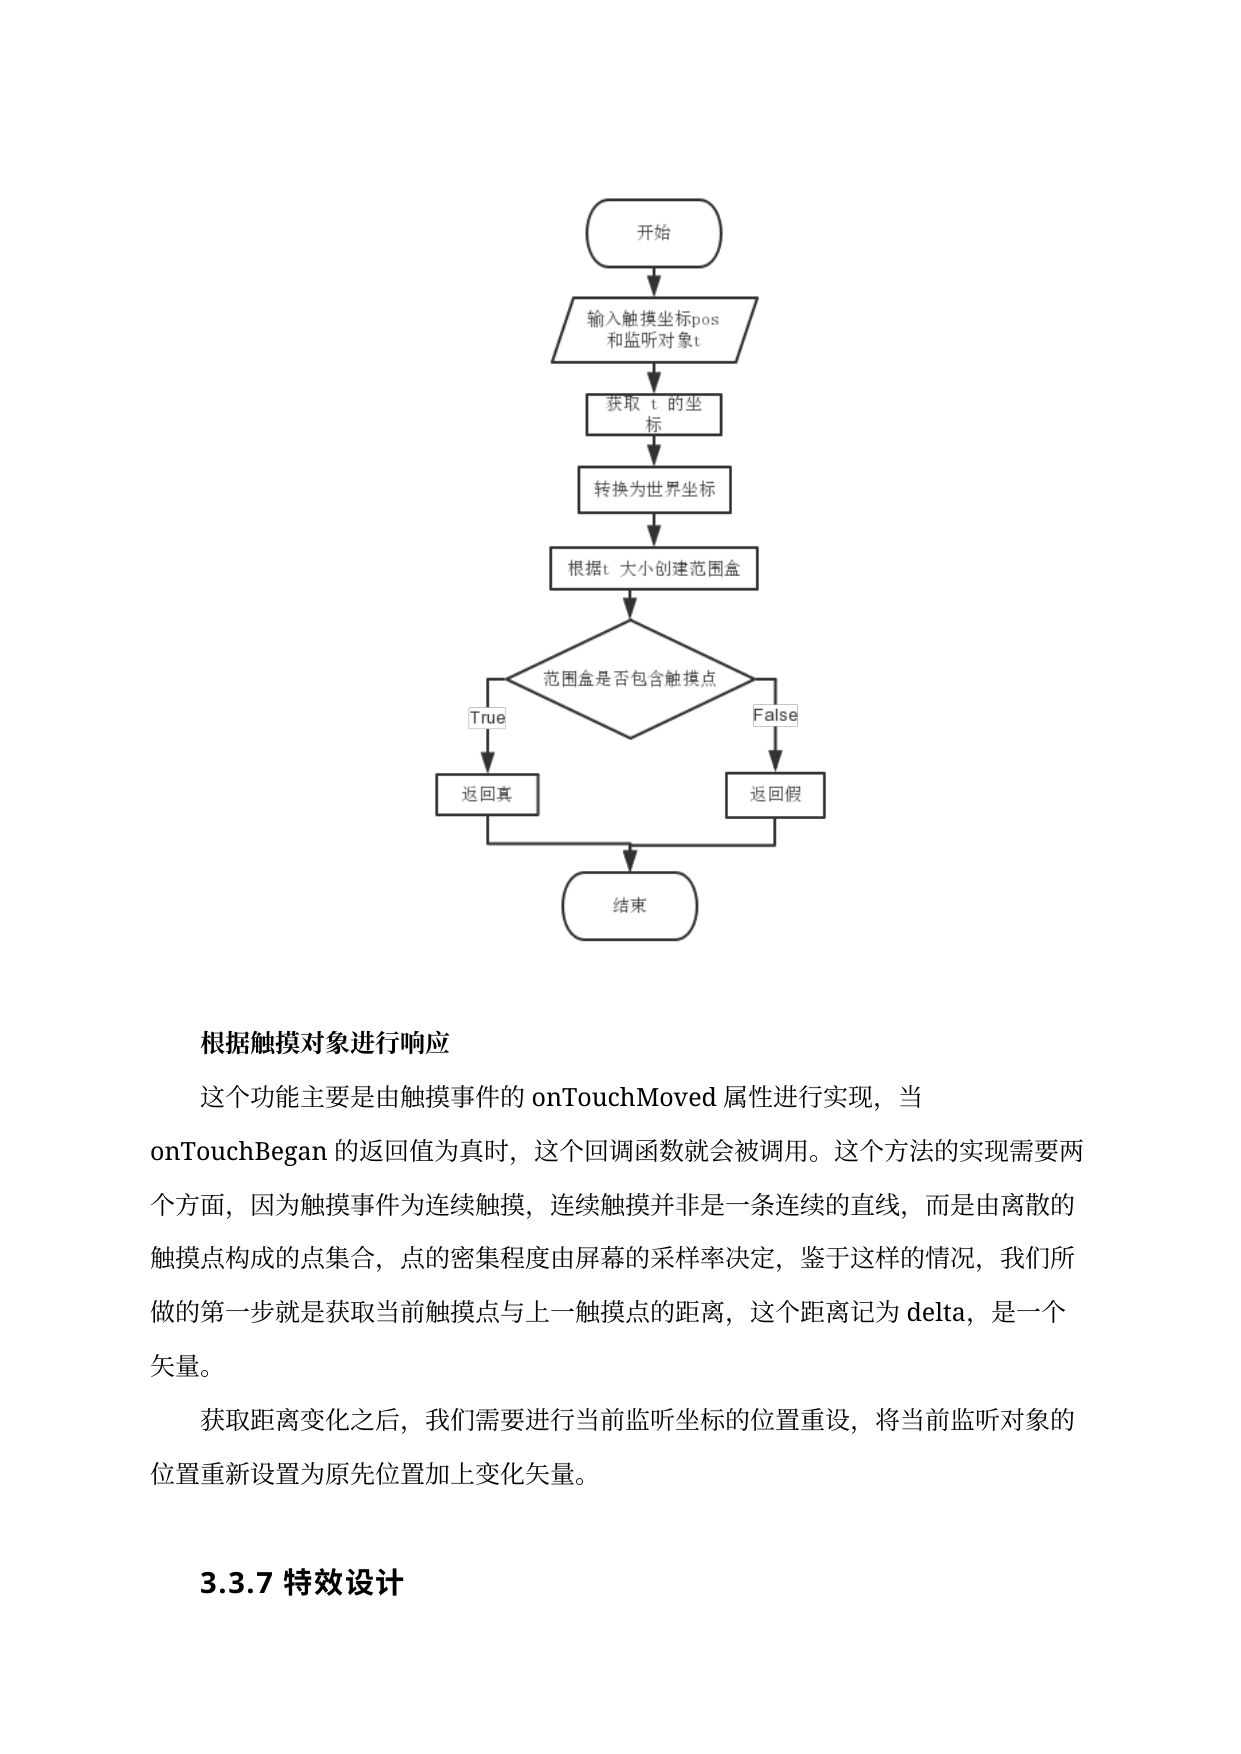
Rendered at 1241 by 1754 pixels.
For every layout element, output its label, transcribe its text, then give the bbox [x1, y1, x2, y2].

text 根据触摸对象进行响应 [150, 1023, 1090, 1059]
text 这个功能主要是由触摸事件的 onTouchMoved 属性进行实现，当 onTouchBegan 的返回值为真时，这个回调函数就会被调用。这个方法的实现需要两个方面，因为触摸事件为连续触摸，连续触摸并非是一条连续的直线，而是由离散的触摸点构成的点集合，点的密集程度由屏幕的采样率决定，鉴于这样的情况，我们所做的第一步就是获取当前触摸点与上一触摸点的距离，这个距离记为 delta，是一个矢量。 [150, 1077, 1090, 1383]
picture [398, 150, 842, 956]
subtitle 3.3.7 特效设计 [150, 1559, 1090, 1602]
text 获取距离变化之后，我们需要进行当前监听坐标的位置重设，将当前监听对象的位置重新设置为原先位置加上变化矢量。 [150, 1401, 1090, 1491]
